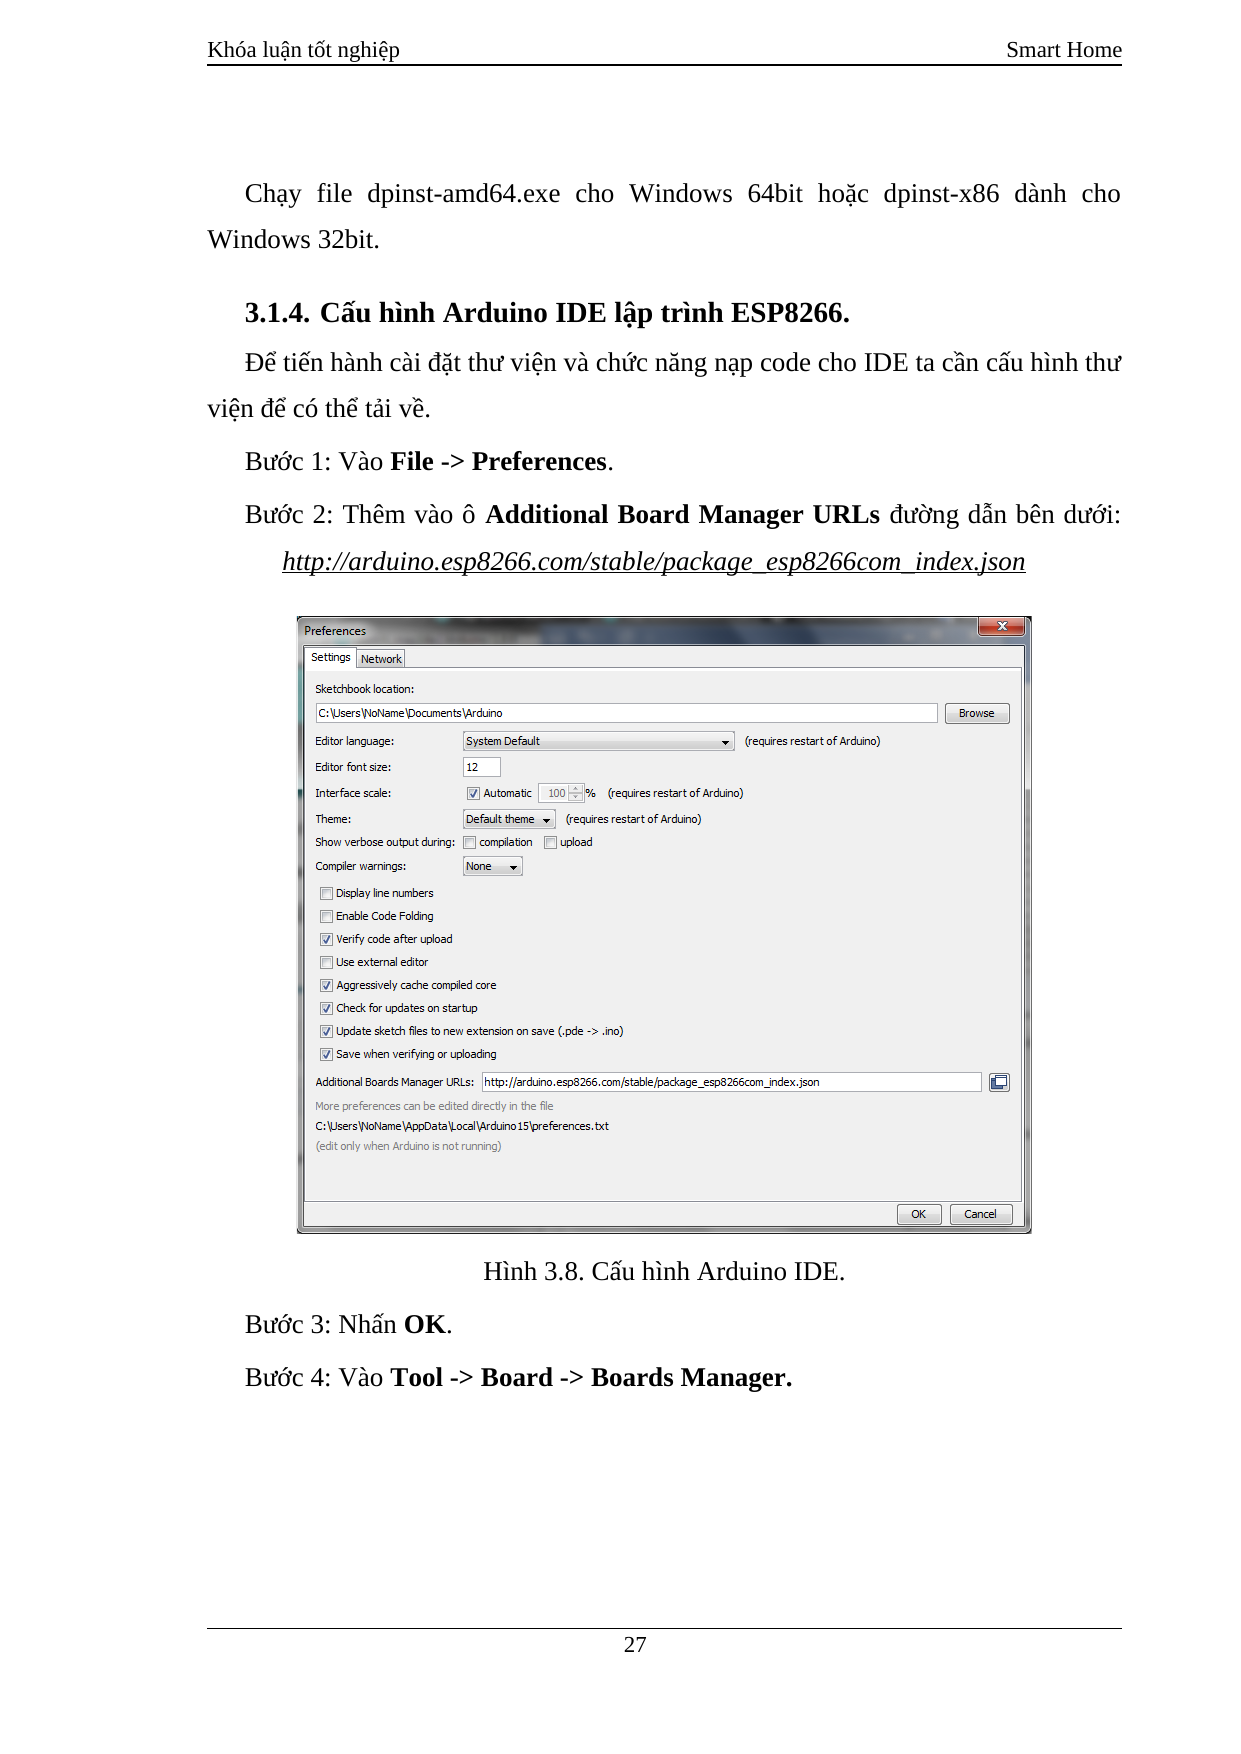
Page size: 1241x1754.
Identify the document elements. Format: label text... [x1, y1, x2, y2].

text Để tiến hành cài đặt thư viện và chức năng nạp code cho IDE ta cần cấu hình thư viện để có thể tải về. [207, 346, 1122, 423]
picture [296, 616, 1032, 1234]
subtitle Cấu hình Arduino IDE lập trình ESP8266. [244, 295, 1122, 329]
text Chạy file dpinst-amd64.exe cho Windows 64bit hoặc dpinst-x86 dành cho Windows 32bit. [207, 177, 1122, 255]
text Bước 2: Thêm vào ô Additional Board Manager URLs đường dẫn bên dưới: http://arduino.esp8266.com/stable/package_esp8266com_index.json [207, 498, 1122, 576]
text Bước 4: Vào Tool -> Board -> Boards Manager. [207, 1361, 1122, 1392]
text Bước 1: Vào File -> Preferences. [207, 445, 1122, 476]
text Bước 3: Nhấn OK. [207, 1308, 1122, 1339]
